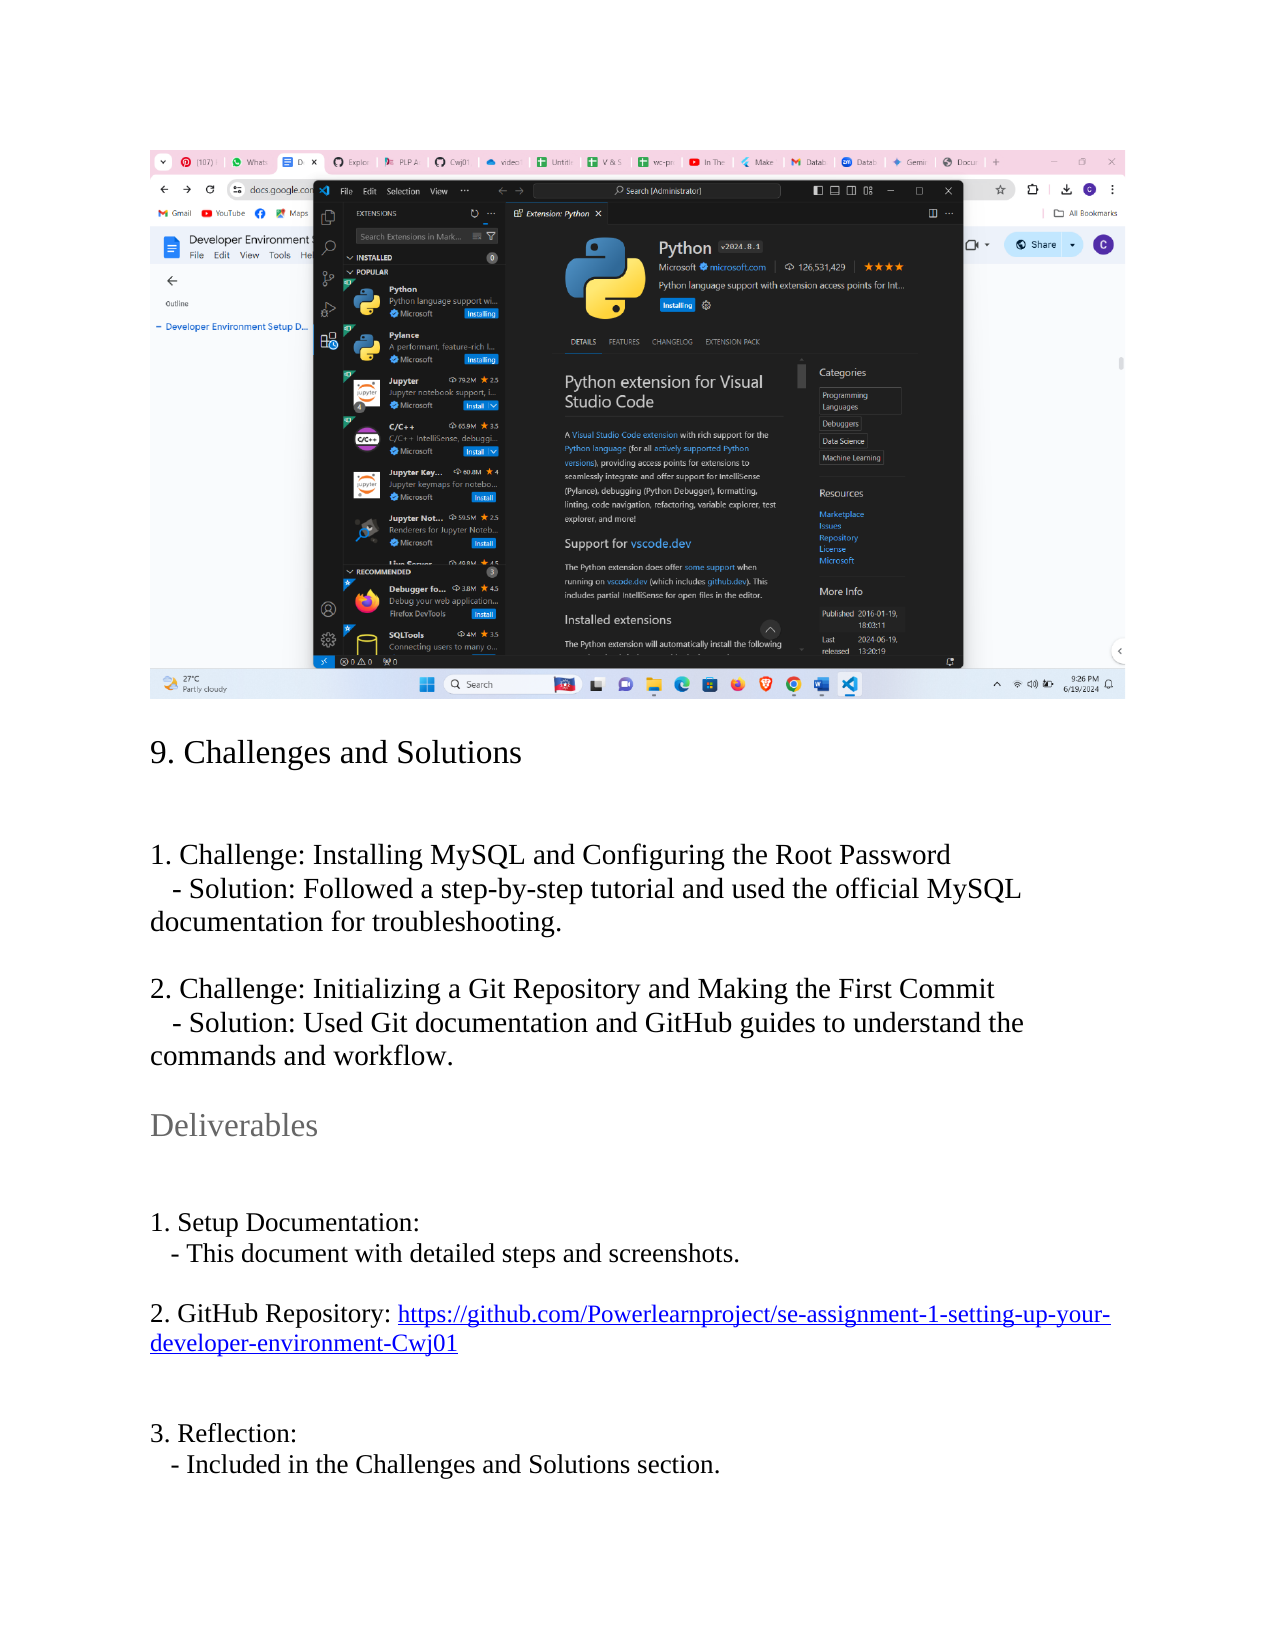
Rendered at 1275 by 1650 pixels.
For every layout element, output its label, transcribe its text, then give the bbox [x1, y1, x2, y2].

picture [150, 150, 1125, 699]
text - Solution: Followed a step-by-step tutorial and used the official MySQL documentation for troubleshooting. [150, 871, 1125, 938]
text - Solution: Used Git documentation and GitHub guides to understand the commands and workflow. [150, 1005, 1125, 1072]
text 1. Challenge: Installing MySQL and Configuring the Root Password [150, 837, 1125, 871]
text - Included in the Challenges and Solutions section. [150, 1448, 1125, 1479]
text 9. Challenges and Solutions [150, 732, 1125, 770]
text 2. Challenge: Initializing a Git Repository and Making the First Commit [150, 971, 1125, 1005]
text 3. Reflection: [150, 1417, 1125, 1448]
text - This document with detailed steps and screenshots. [150, 1237, 1125, 1268]
text 1. Setup Documentation: [150, 1206, 1125, 1237]
text 2. GitHub Repository: https://github.com/Powerlearnproject/se-assignment-1-setting-up-your-developer-environment-Cwj01 [150, 1297, 1125, 1357]
text Deliverables [150, 1106, 1125, 1144]
